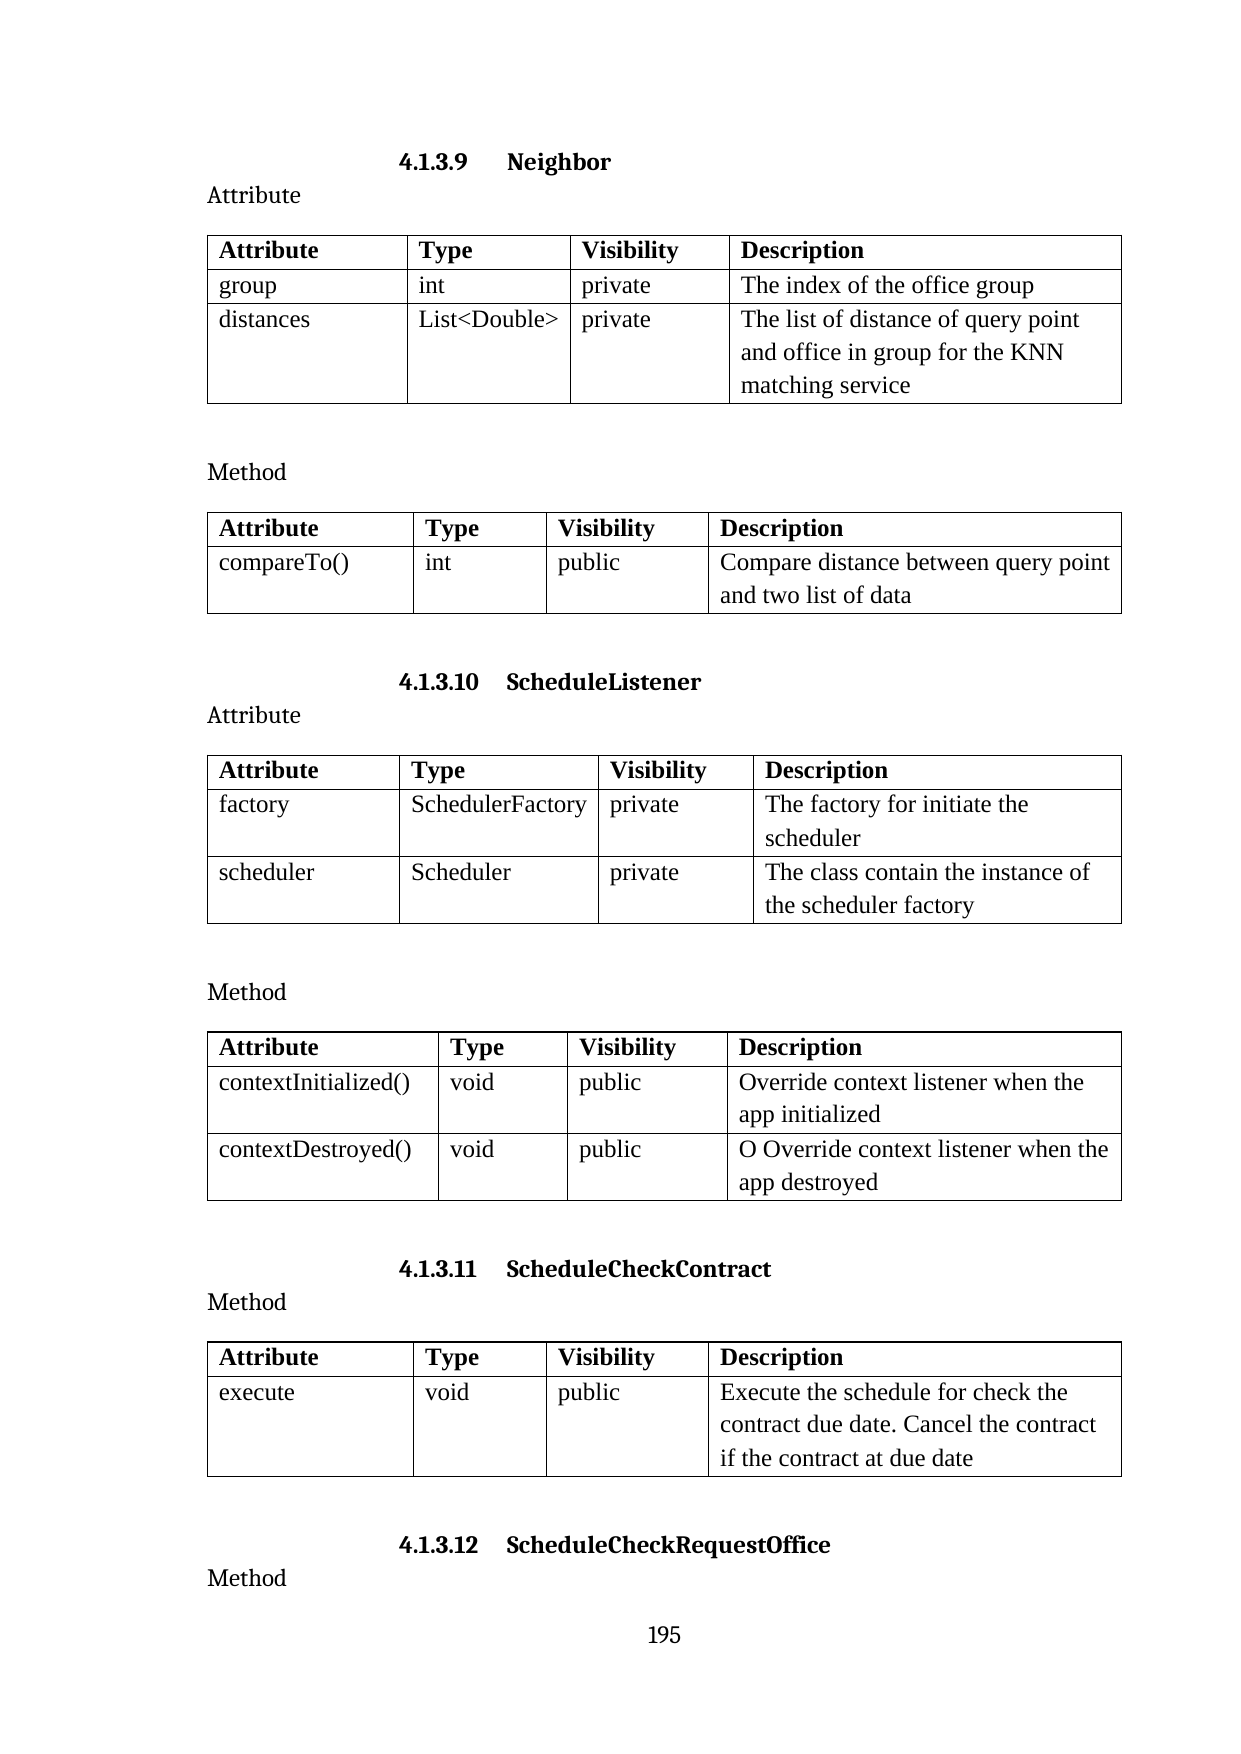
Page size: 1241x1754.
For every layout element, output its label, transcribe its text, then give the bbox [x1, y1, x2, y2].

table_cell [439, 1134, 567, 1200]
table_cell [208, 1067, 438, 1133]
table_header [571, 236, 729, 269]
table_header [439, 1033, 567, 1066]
text Method [207, 458, 1122, 486]
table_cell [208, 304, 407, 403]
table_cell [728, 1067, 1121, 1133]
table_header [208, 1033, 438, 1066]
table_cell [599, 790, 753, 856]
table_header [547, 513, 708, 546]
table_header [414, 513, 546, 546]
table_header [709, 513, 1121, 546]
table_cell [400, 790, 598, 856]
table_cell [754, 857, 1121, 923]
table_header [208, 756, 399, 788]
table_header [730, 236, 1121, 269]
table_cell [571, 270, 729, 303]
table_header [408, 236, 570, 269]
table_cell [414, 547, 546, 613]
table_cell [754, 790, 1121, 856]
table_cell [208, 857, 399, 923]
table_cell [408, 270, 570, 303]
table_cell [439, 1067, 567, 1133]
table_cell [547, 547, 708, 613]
subtitle ScheduleListener [399, 668, 1122, 696]
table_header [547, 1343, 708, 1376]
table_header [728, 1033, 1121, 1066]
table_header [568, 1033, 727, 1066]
subtitle ScheduleCheckRequestOffice [399, 1531, 1122, 1559]
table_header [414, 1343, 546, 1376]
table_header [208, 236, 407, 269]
text Method [207, 1288, 1122, 1316]
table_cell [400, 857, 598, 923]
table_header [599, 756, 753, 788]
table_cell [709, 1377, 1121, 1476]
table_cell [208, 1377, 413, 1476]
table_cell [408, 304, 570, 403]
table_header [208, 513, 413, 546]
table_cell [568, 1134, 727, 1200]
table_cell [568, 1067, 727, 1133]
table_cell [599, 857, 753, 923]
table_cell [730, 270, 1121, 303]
text Attribute [207, 181, 1122, 209]
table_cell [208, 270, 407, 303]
text Method [207, 1563, 1122, 1592]
text Method [207, 978, 1122, 1006]
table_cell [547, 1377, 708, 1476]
subtitle Neighbor [399, 148, 1122, 176]
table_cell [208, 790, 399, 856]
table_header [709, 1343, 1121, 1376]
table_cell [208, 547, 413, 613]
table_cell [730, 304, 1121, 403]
subtitle ScheduleCheckContract [399, 1254, 1122, 1283]
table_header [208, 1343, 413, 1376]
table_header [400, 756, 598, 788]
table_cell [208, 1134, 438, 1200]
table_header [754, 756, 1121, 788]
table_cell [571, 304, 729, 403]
text Attribute [207, 701, 1122, 729]
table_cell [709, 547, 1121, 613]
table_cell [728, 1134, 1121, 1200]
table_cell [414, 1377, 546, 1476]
